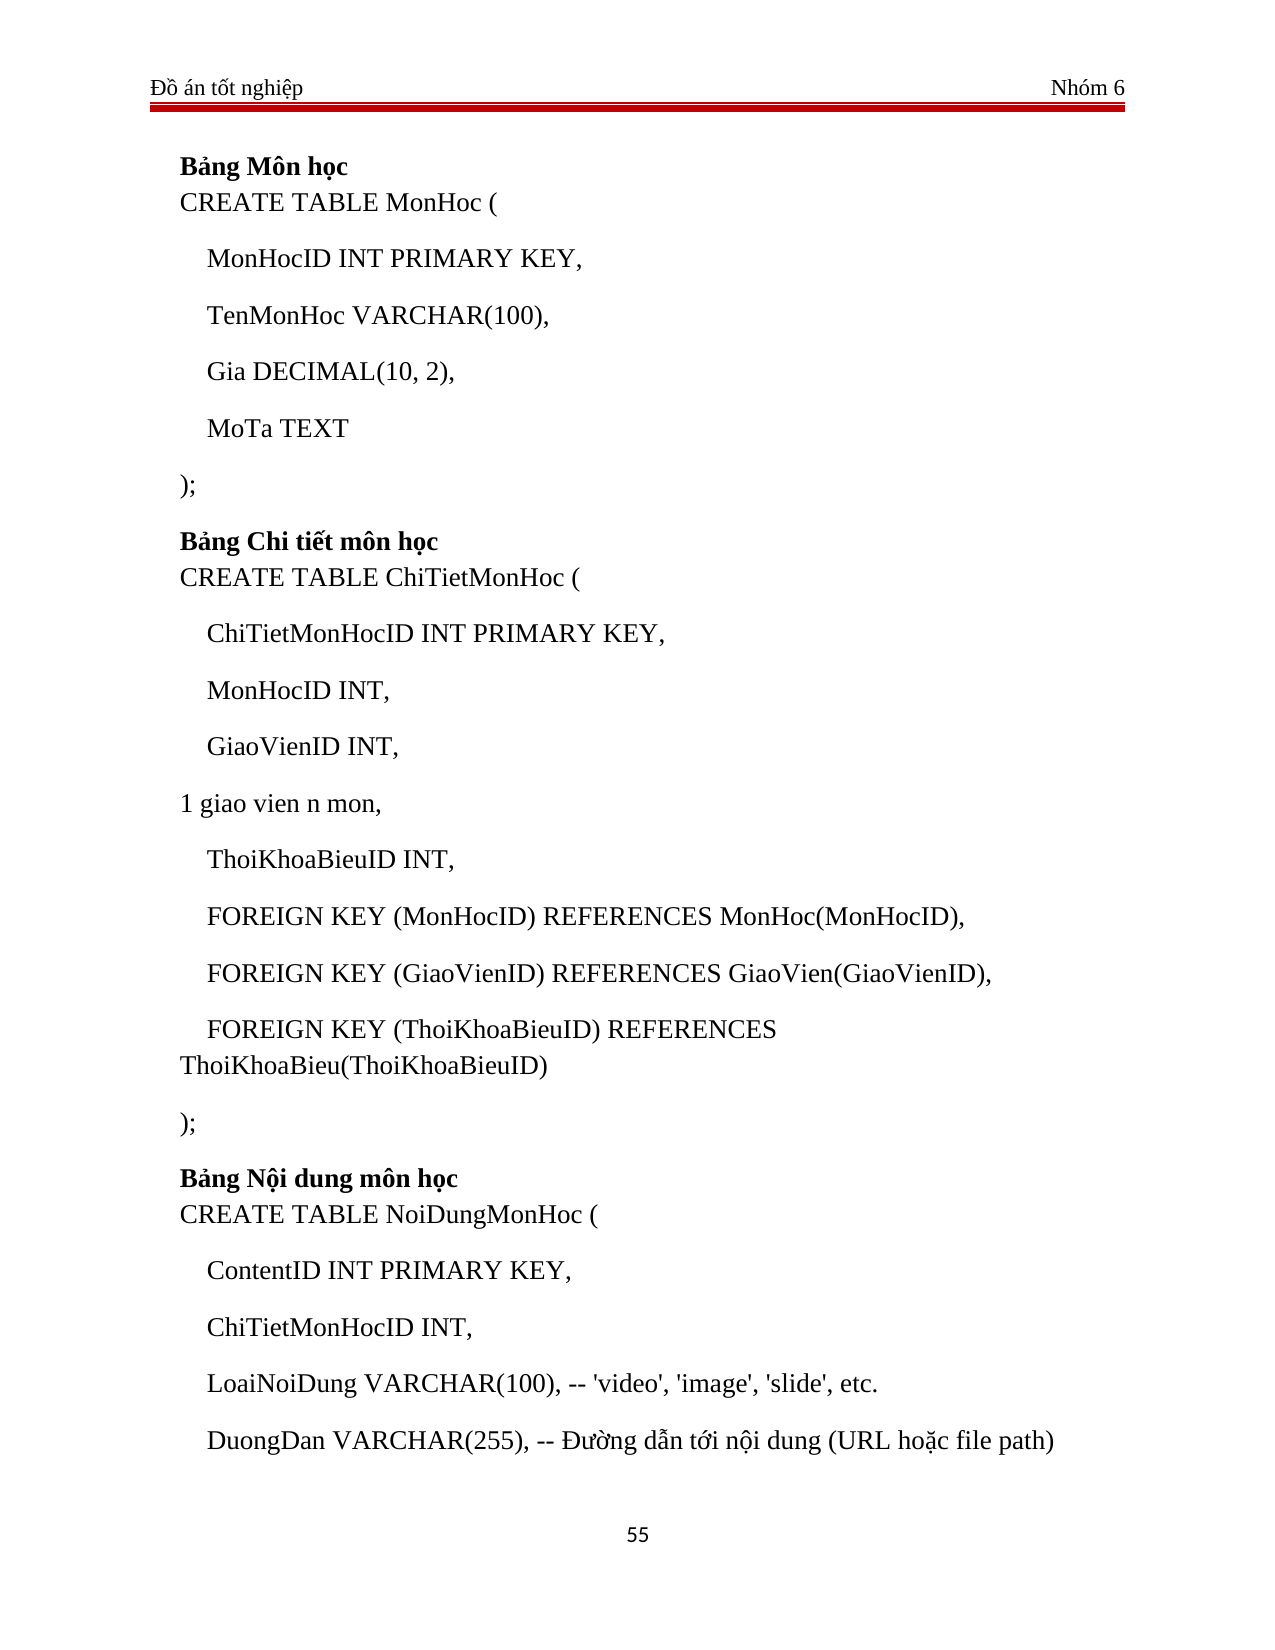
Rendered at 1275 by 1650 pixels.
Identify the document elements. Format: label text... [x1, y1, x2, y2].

text CREATE TABLE ChiTietMonHoc ( [179, 561, 1125, 592]
text CREATE TABLE NoiDungMonHoc ( [179, 1198, 1125, 1229]
text ); [179, 468, 1125, 500]
text ThoiKhoaBieuID INT, [179, 844, 1125, 875]
text ); [179, 1106, 1125, 1137]
text MoTa TEXT [179, 412, 1125, 443]
text 1 giao vien n mon, [179, 787, 1125, 818]
text TenMonHoc VARCHAR(100), [179, 299, 1125, 330]
text GiaoVienID INT, [179, 731, 1125, 762]
text LoaiNoiDung VARCHAR(100), -- 'video', 'image', 'slide', etc. [179, 1368, 1125, 1399]
text FOREIGN KEY (ThoiKhoaBieuID) REFERENCES ThoiKhoaBieu(ThoiKhoaBieuID) [179, 1013, 1125, 1080]
text DuongDan VARCHAR(255), -- Đường dẫn tới nội dung (URL hoặc file path) [179, 1424, 1125, 1455]
text MonHocID INT, [179, 674, 1125, 705]
subtitle Bảng Chi tiết môn học [179, 525, 1125, 556]
text FOREIGN KEY (GiaoVienID) REFERENCES GiaoVien(GiaoVienID), [179, 957, 1125, 988]
subtitle Bảng Môn học [179, 150, 1125, 181]
text ChiTietMonHocID INT, [179, 1311, 1125, 1342]
text FOREIGN KEY (MonHocID) REFERENCES MonHoc(MonHocID), [179, 900, 1125, 931]
text CREATE TABLE MonHoc ( [179, 186, 1125, 217]
text MonHocID INT PRIMARY KEY, [179, 242, 1125, 273]
text ChiTietMonHocID INT PRIMARY KEY, [179, 617, 1125, 648]
text Gia DECIMAL(10, 2), [179, 355, 1125, 387]
text ContentID INT PRIMARY KEY, [179, 1254, 1125, 1286]
subtitle Bảng Nội dung môn học [179, 1162, 1125, 1193]
